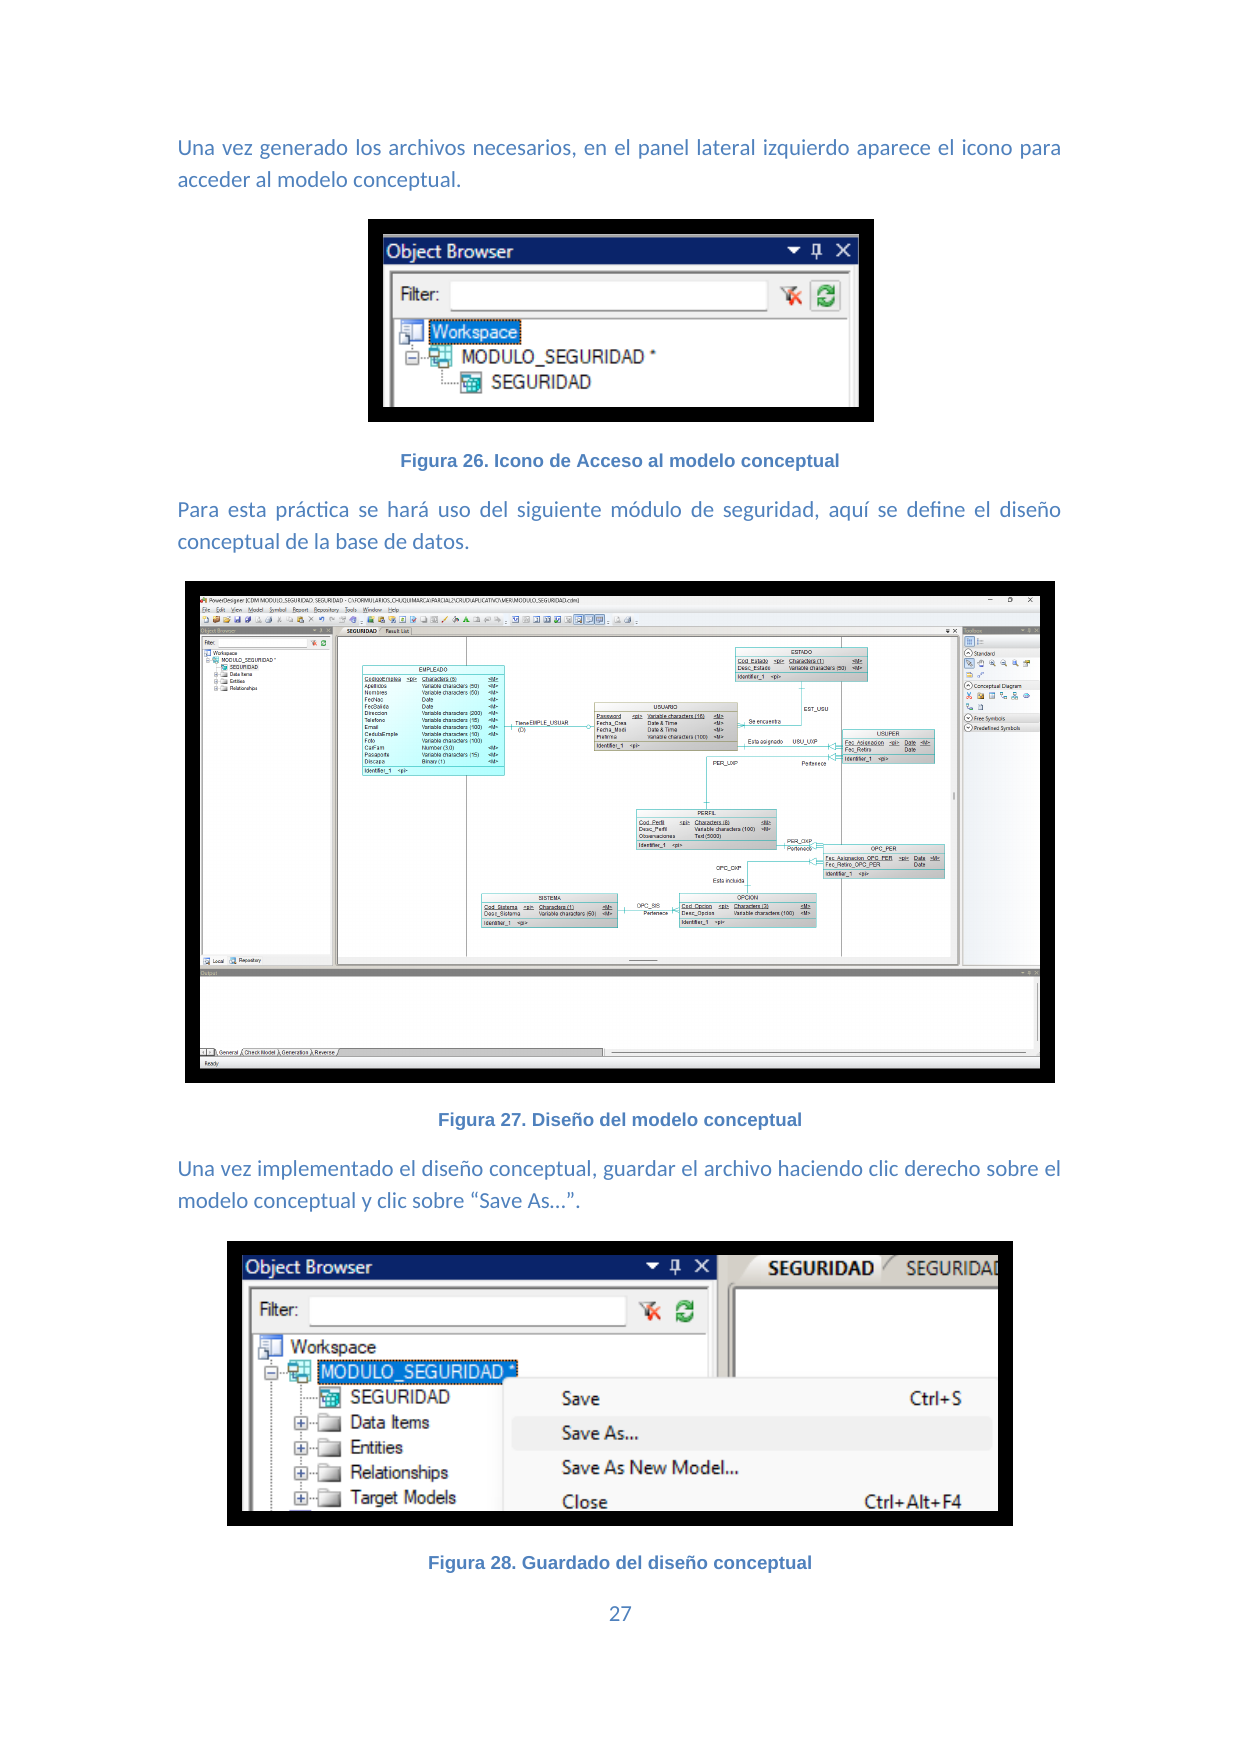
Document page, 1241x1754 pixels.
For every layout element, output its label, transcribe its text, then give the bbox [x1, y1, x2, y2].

picture [242, 1255, 998, 1511]
picture [200, 596, 1040, 1069]
picture [383, 234, 859, 407]
text Una vez implementado el diseño conceptual, guardar el archivo haciendo clic derecho sobre el modelo conceptual y clic sobre “Save As…”. [177, 1154, 1063, 1214]
text Figura 27. Diseño del modelo conceptual [177, 1109, 1063, 1130]
text Para esta práctica se hará uso del siguiente módulo de seguridad, aquí se define el diseño conceptual de la base de datos. [177, 495, 1063, 555]
text Figura 26. Icono de Acceso al modelo conceptual [177, 449, 1063, 471]
text Una vez generado los archivos necesarios, en el panel lateral izquierdo aparece el icono para acceder al modelo conceptual. [177, 133, 1063, 193]
text Figura 28. Guardado del diseño conceptual [177, 1552, 1063, 1574]
